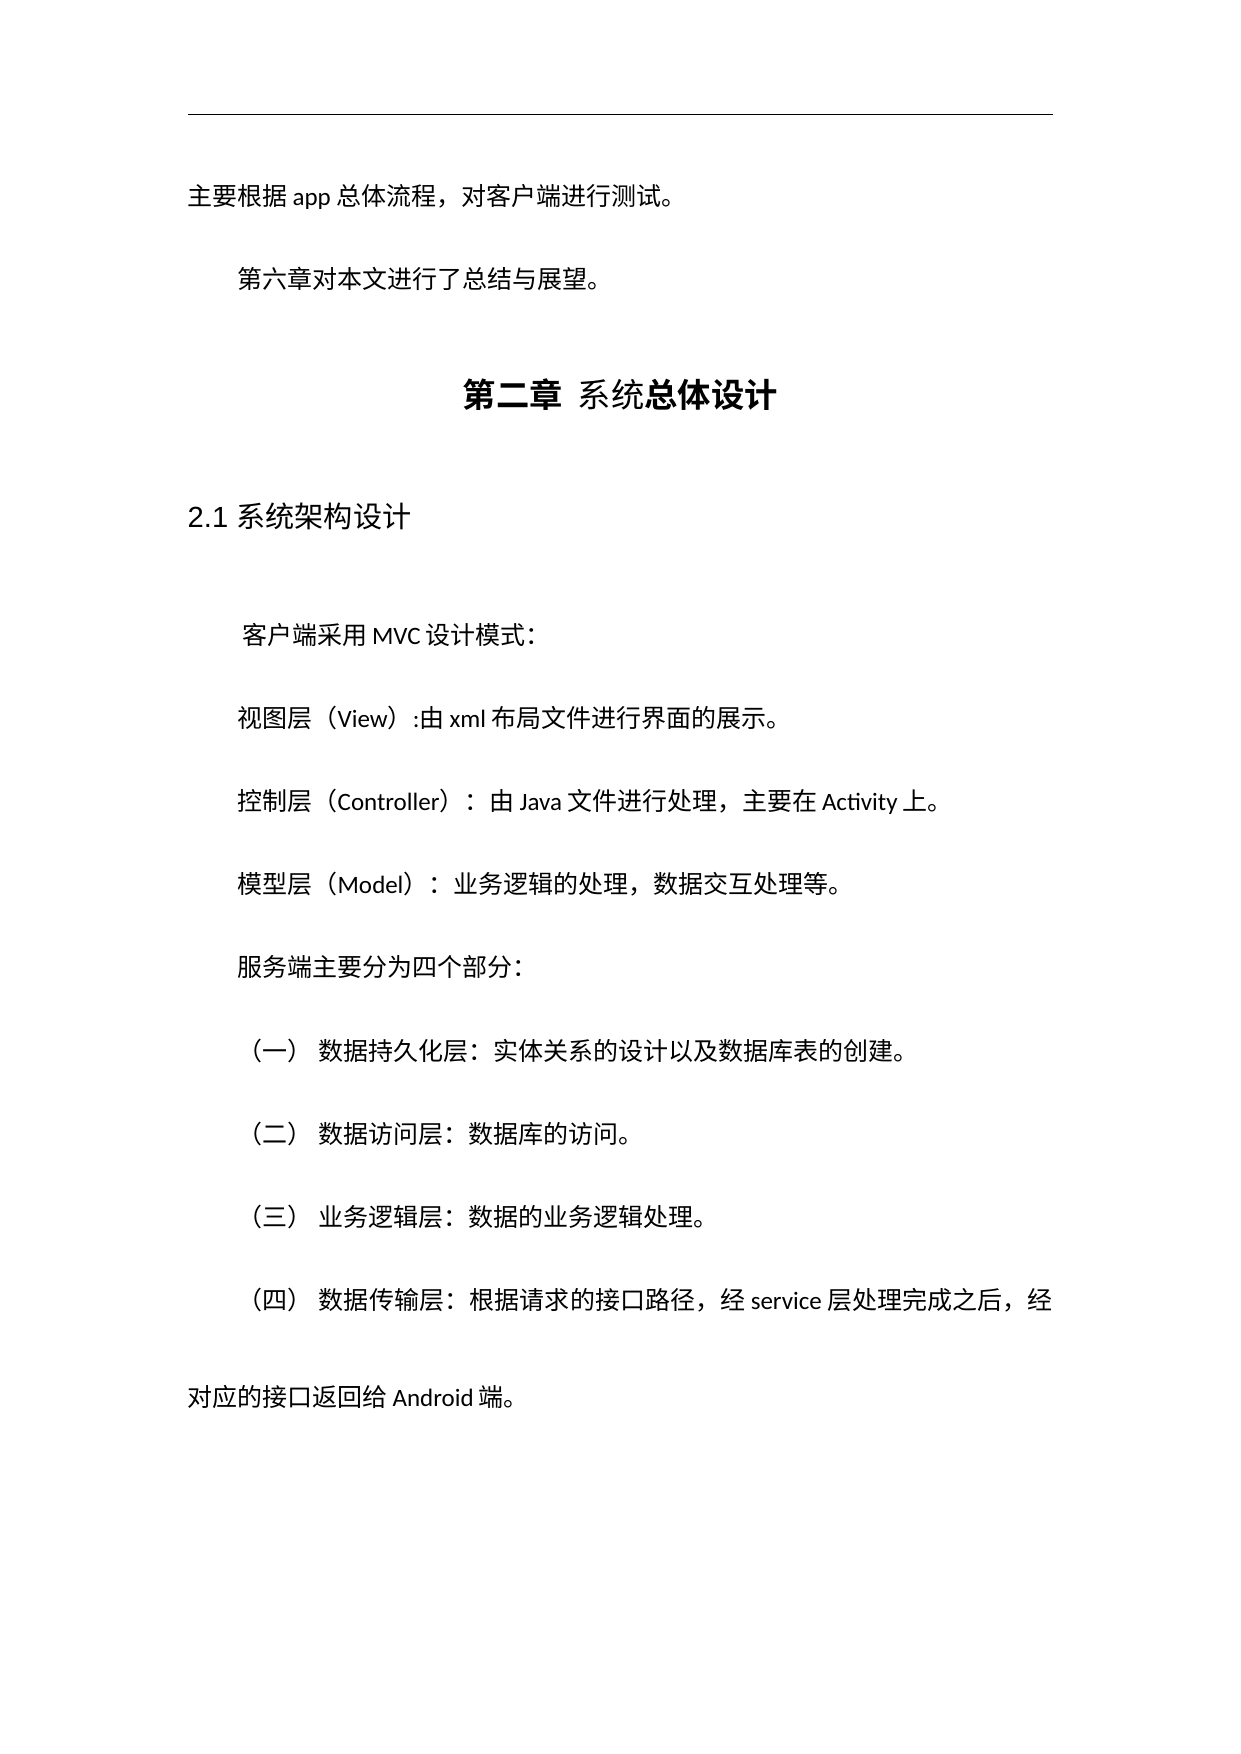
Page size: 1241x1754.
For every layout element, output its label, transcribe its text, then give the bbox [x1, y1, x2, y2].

list 数据传输层：根据请求的接口路径，经service层处理完成之后，经对应的接口返回给Android端。 [187, 1266, 1053, 1428]
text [187, 162, 1053, 227]
subtitle 第二章 系统总体设计 [187, 361, 1053, 426]
list 数据持久化层：实体关系的设计以及数据库表的创建。 [187, 1017, 1053, 1082]
text 服务端主要分为四个部分： [187, 933, 1053, 998]
list 数据访问层：数据库的访问。 [187, 1100, 1053, 1165]
text 模型层（Model）：业务逻辑的处理，数据交互处理等。 [187, 850, 1053, 915]
list 业务逻辑层：数据的业务逻辑处理。 [187, 1183, 1053, 1248]
subtitle 2.1 系统架构设计 [187, 482, 1053, 547]
text 视图层（View）:由xml布局文件进行界面的展示。 [187, 684, 1053, 749]
text 第六章对本文进行了总结与展望。 [187, 245, 1053, 310]
text 客户端采用MVC设计模式： [187, 601, 1053, 666]
text 控制层（Controller）：由Java文件进行处理，主要在Activity上。 [187, 767, 1053, 832]
